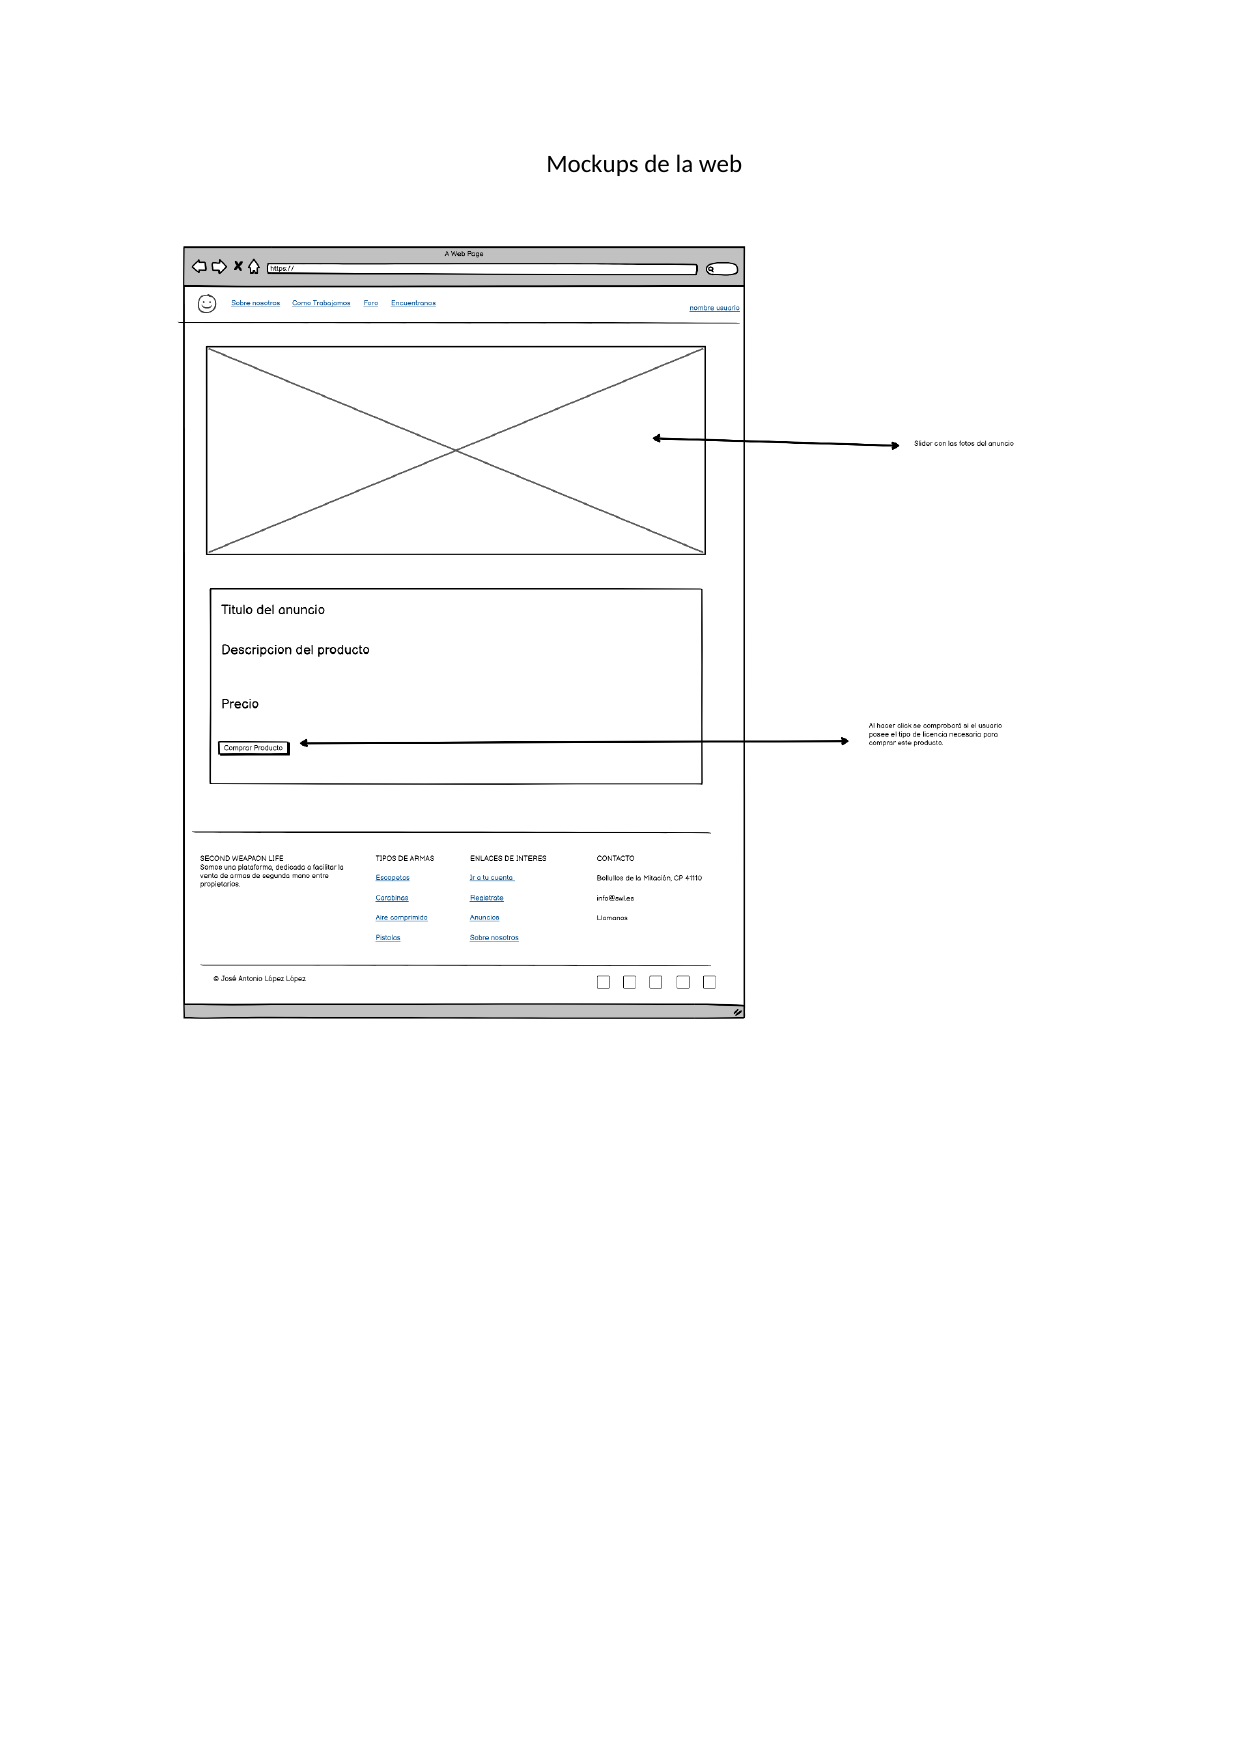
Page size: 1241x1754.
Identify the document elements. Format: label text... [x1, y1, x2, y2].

picture [177, 246, 1063, 1019]
text Mockups de la web [472, 148, 1063, 178]
